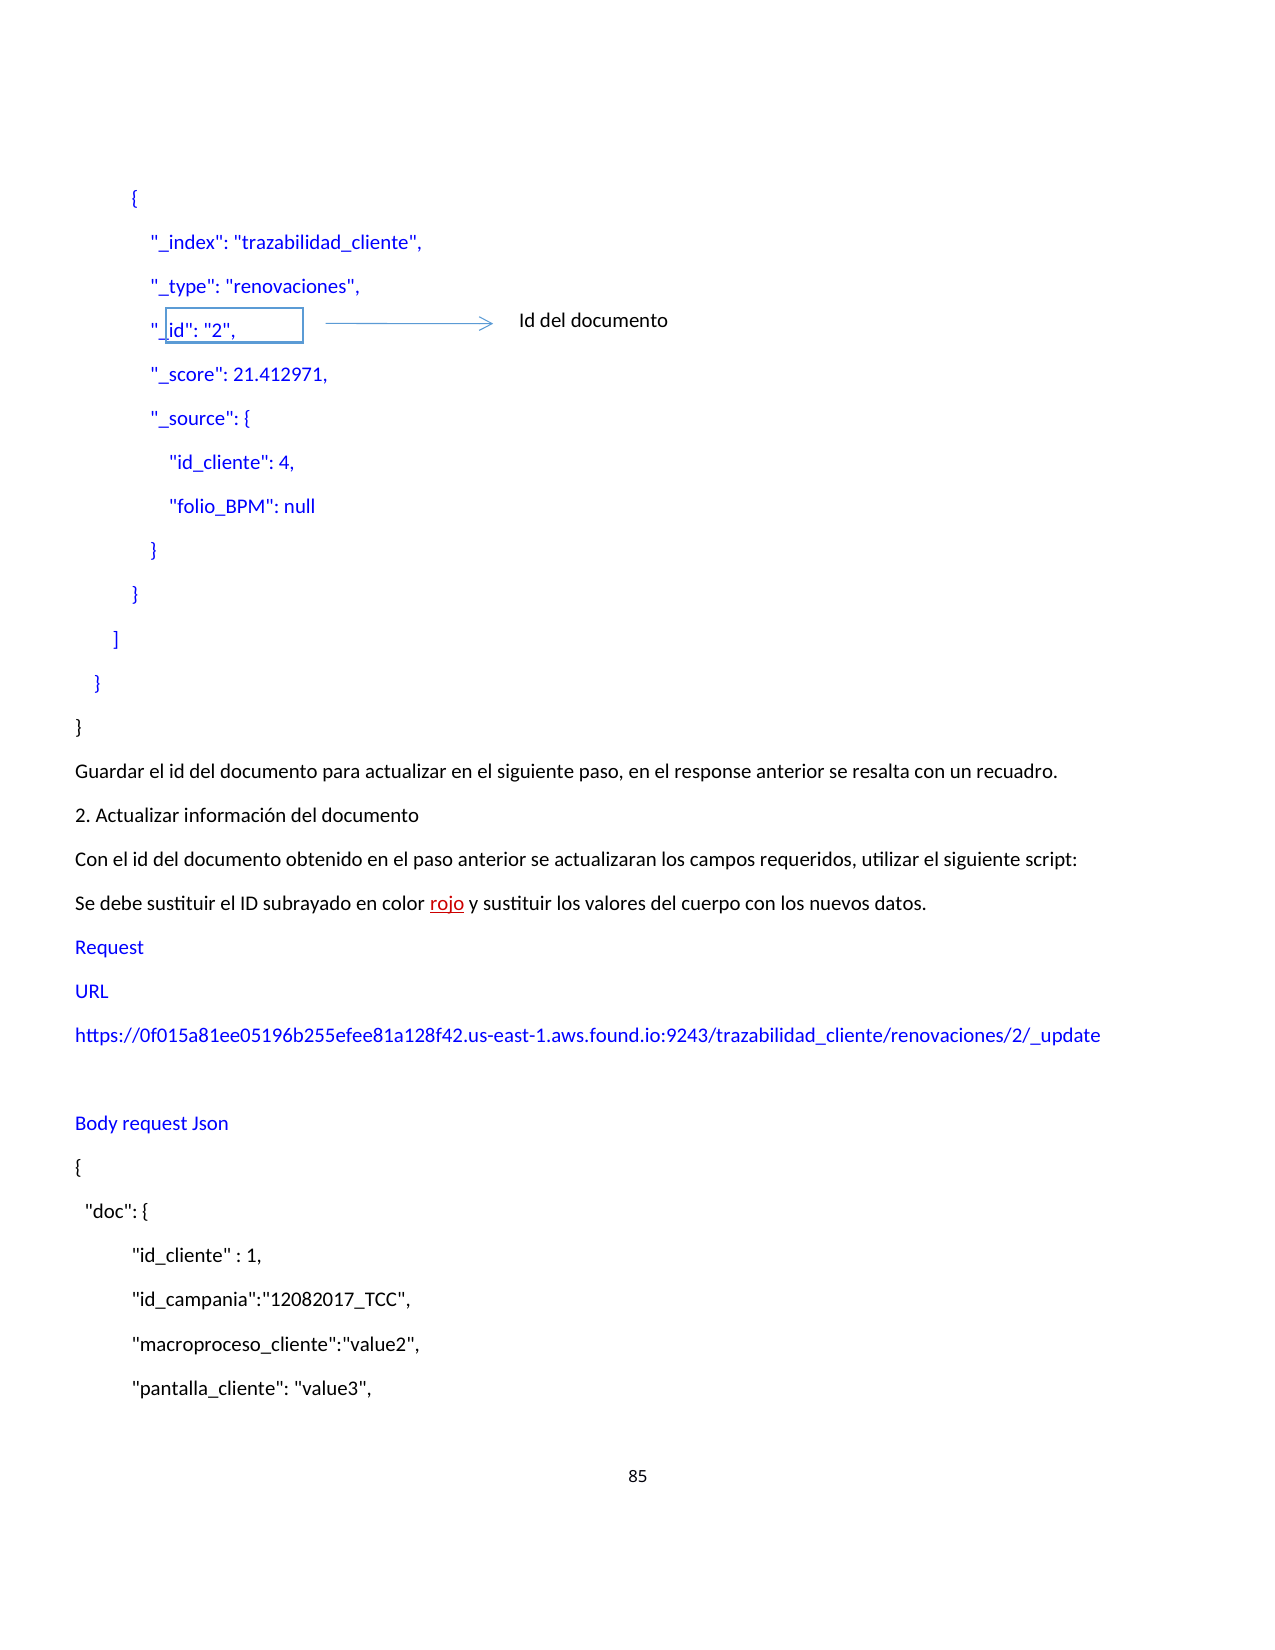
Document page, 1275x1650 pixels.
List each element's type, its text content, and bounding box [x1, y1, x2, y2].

text { [75, 185, 1200, 211]
text { [75, 1154, 1200, 1180]
text "id_cliente" : 1, [75, 1243, 1200, 1268]
text "_type": "renovaciones", [75, 273, 1200, 299]
text "id_campania":"12082017_TCC", [75, 1287, 1200, 1312]
text Body request Json [75, 1110, 1200, 1136]
text "_score": 21.412971, [75, 361, 1200, 387]
text } [75, 538, 1200, 563]
text Con el id del documento obtenido en el paso anterior se actualizaran los campos requeridos, utilizar el siguiente script: [75, 846, 1200, 871]
text "pantalla_cliente": "value3", [75, 1375, 1200, 1400]
text "_index": "trazabilidad_cliente", [75, 229, 1200, 254]
text "_id": "2", [75, 317, 165, 343]
text "folio_BPM": null [75, 493, 1200, 519]
text URL [75, 978, 1200, 1004]
text Se debe sustituir el ID subrayado en color rojo y sustituir los valores del cuerpo con los nuevos datos. [75, 890, 1200, 916]
text https://0f015a81ee05196b255efee81a128f42.us-east-1.aws.found.io:9243/trazabilidad_cliente/renovaciones/2/_update [75, 1022, 1200, 1048]
text } [75, 582, 1200, 607]
text ] [75, 626, 1200, 651]
text "id_cliente": 4, [75, 449, 1200, 475]
text Request [75, 934, 1200, 959]
text Guardar el id del documento para actualizar en el siguiente paso, en el response anterior se resalta con un recuadro. [75, 758, 1200, 783]
text } [75, 714, 1200, 739]
text "_source": { [75, 405, 1200, 431]
text "_id": "2", [167, 317, 302, 341]
text 2. Actualizar información del documento [75, 802, 1200, 827]
text "macroproceso_cliente":"value2", [75, 1331, 1200, 1356]
text "doc": { [75, 1198, 1200, 1224]
text "_id": "2", [304, 317, 1200, 343]
text } [75, 670, 1200, 695]
